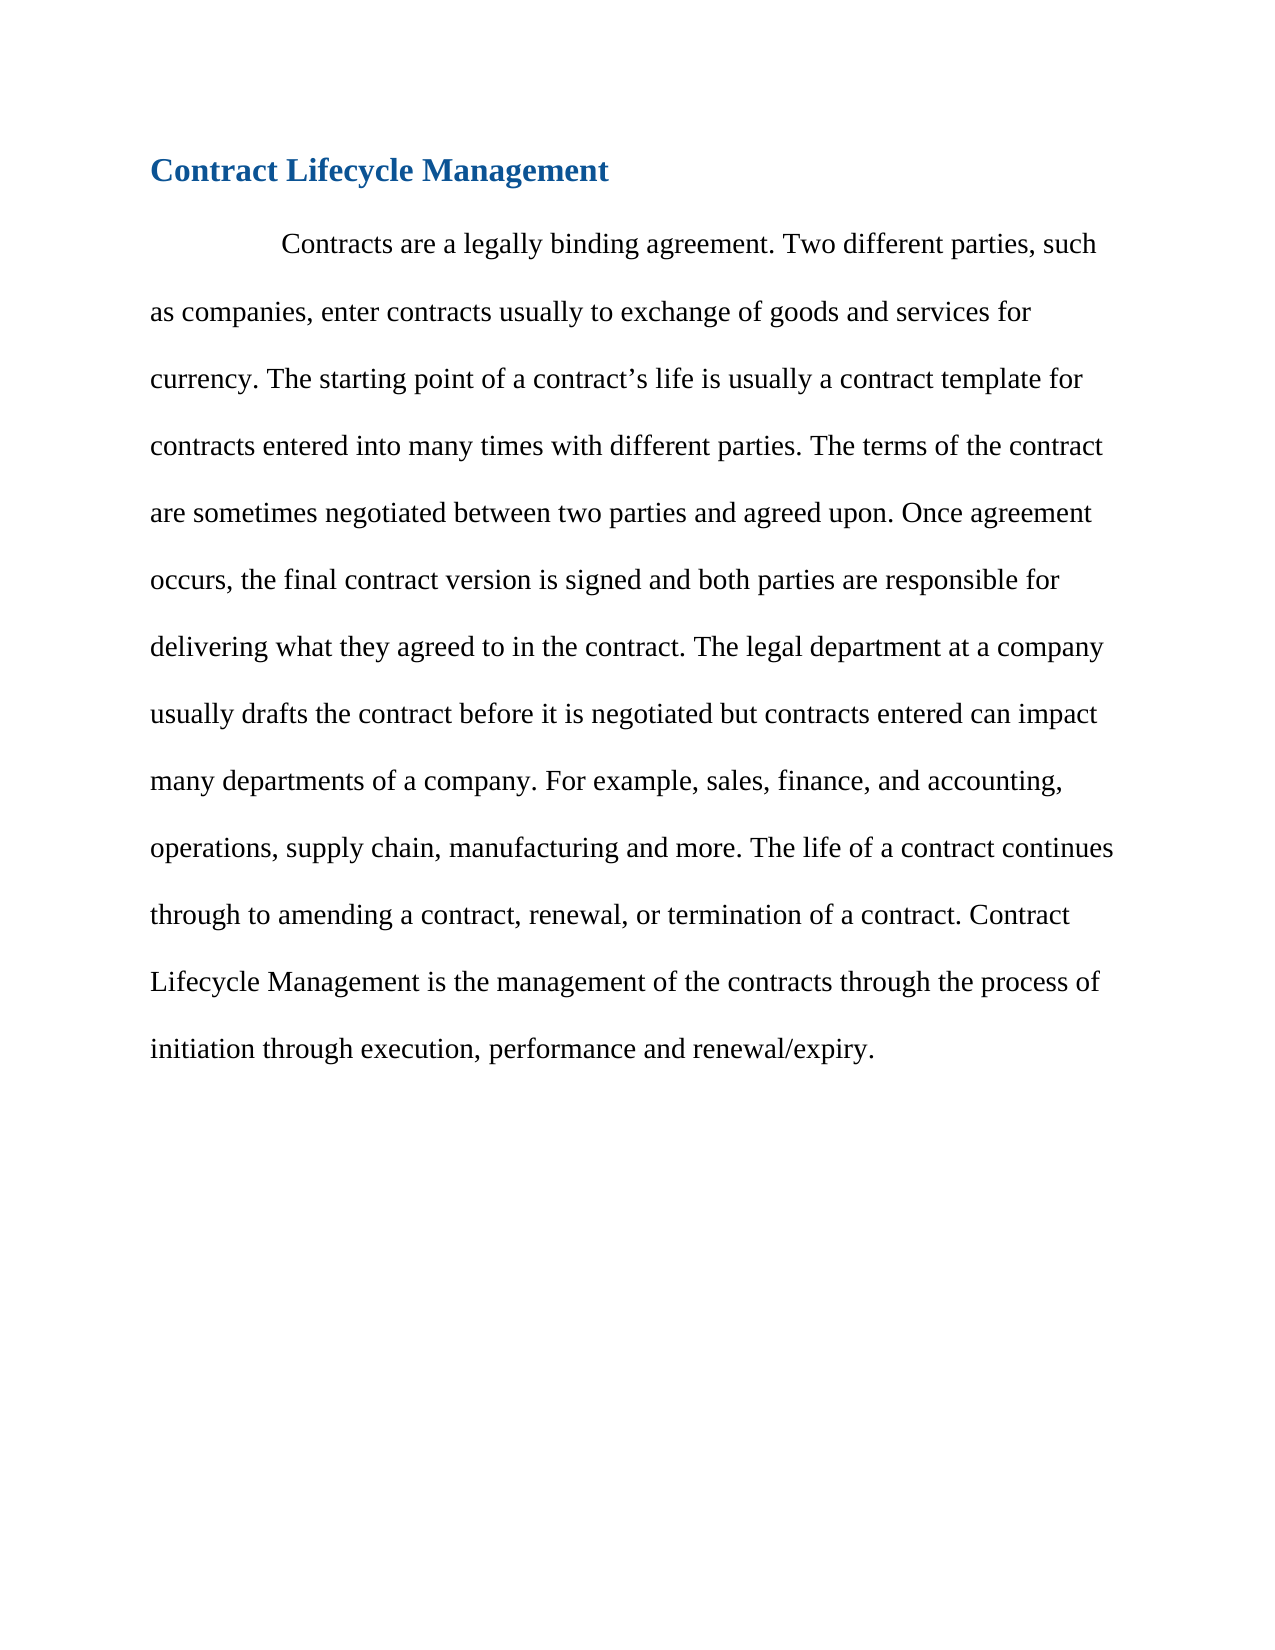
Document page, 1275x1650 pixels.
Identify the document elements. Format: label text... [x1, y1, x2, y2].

text Contracts are a legally binding agreement. Two different parties, such as companies, enter contracts usually to exchange of goods and services for currency. The starting point of a contract’s life is usually a contract template for contracts entered into many times with different parties. The terms of the contract are sometimes negotiated between two parties and agreed upon. Once agreement occurs, the final contract version is signed and both parties are responsible for delivering what they agreed to in the contract. The legal department at a company usually drafts the contract before it is negotiated but contracts entered can impact many departments of a company. For example, sales, finance, and accounting, operations, supply chain, manufacturing and more. The life of a contract continues through to amending a contract, renewal, or termination of a contract. Contract Lifecycle Management is the management of the contracts through the process of initiation through execution, performance and renewal/expiry. [150, 227, 1125, 1065]
text Contract Lifecycle Management [150, 150, 1125, 188]
